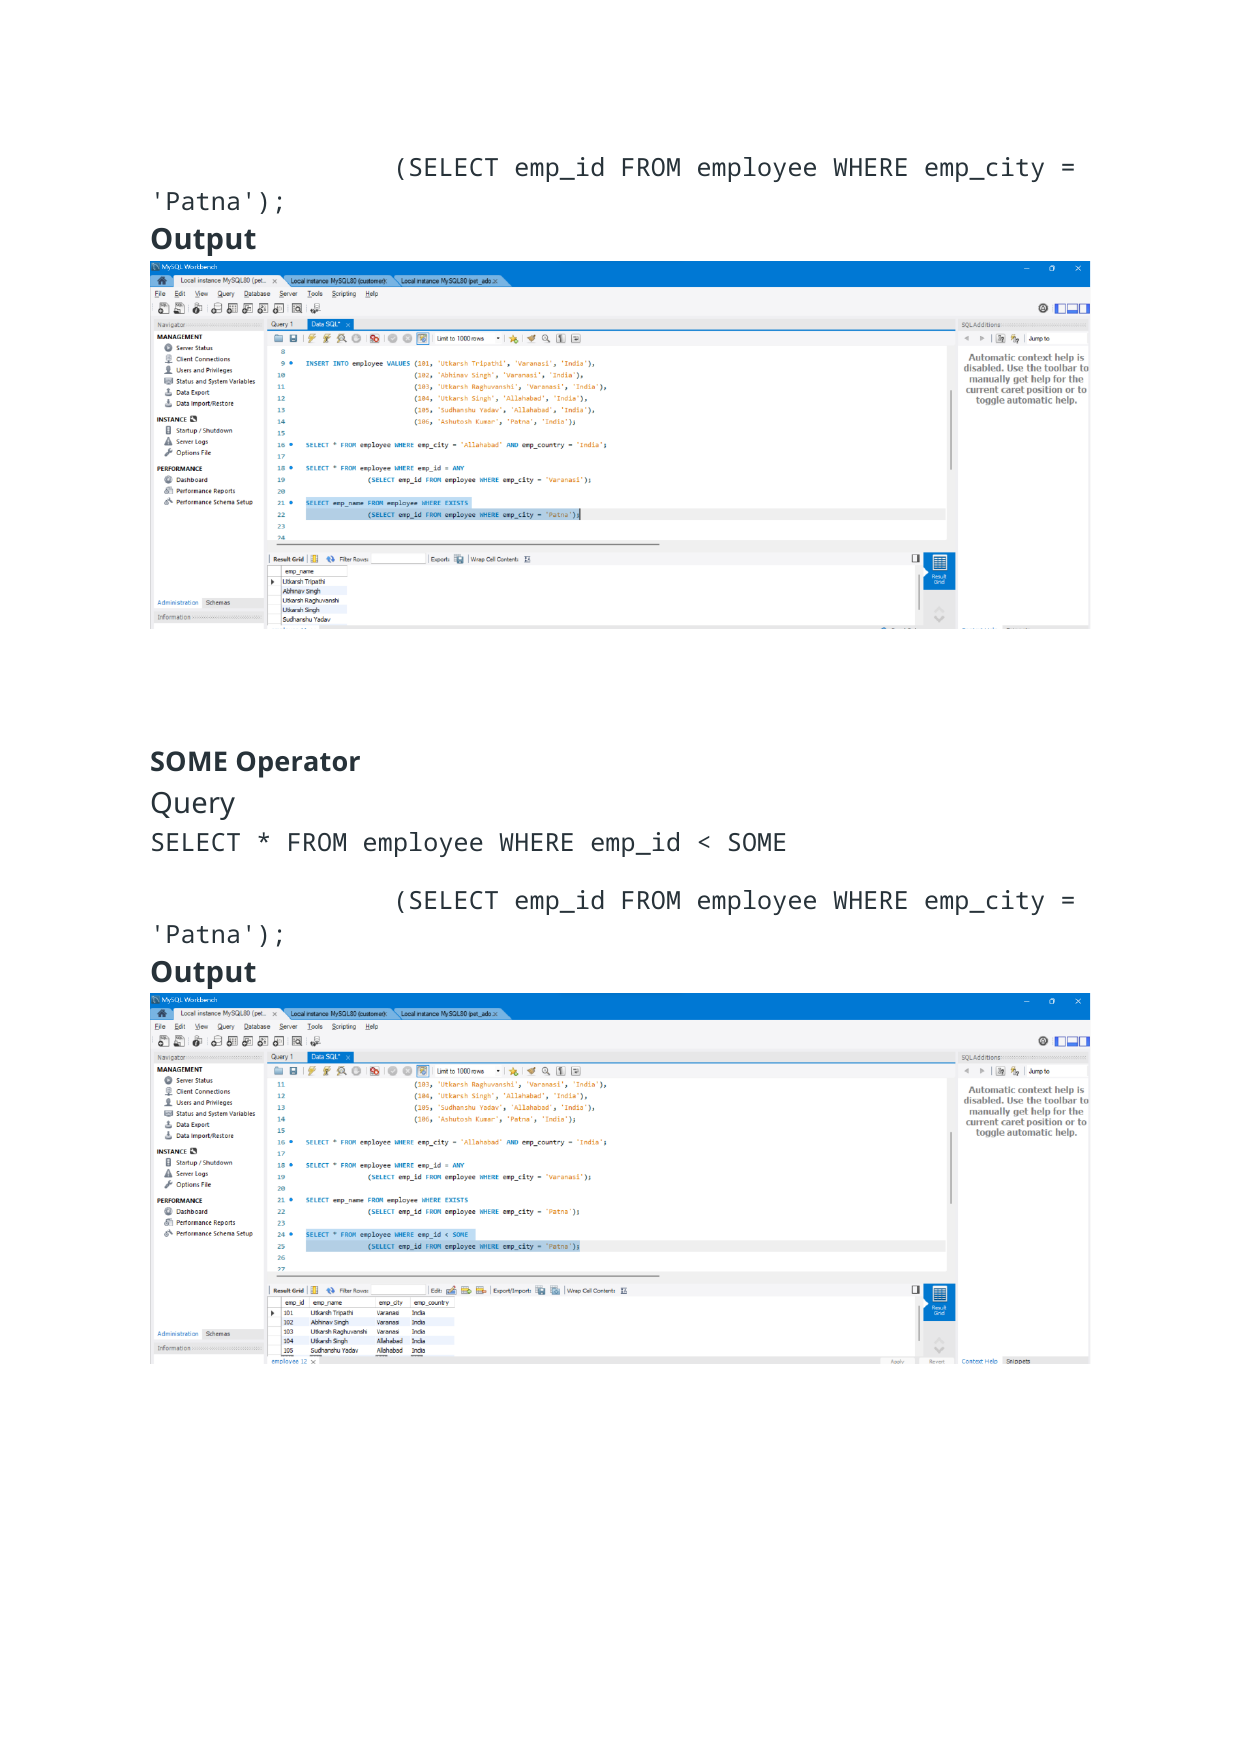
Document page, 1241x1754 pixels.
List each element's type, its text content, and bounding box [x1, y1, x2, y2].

subtitle Output [150, 951, 1090, 991]
text (SELECT emp_id FROM employee WHERE emp_city = 'Patna'); [150, 150, 1090, 218]
subtitle SOME Operator [150, 742, 1090, 779]
picture [150, 993, 1091, 1364]
picture [150, 261, 1091, 629]
text SELECT * FROM employee WHERE emp_id < SOME [150, 825, 1090, 883]
subtitle Query [150, 782, 1090, 822]
text (SELECT emp_id FROM employee WHERE emp_city = 'Patna'); [150, 883, 1090, 951]
subtitle Output [150, 218, 1090, 258]
